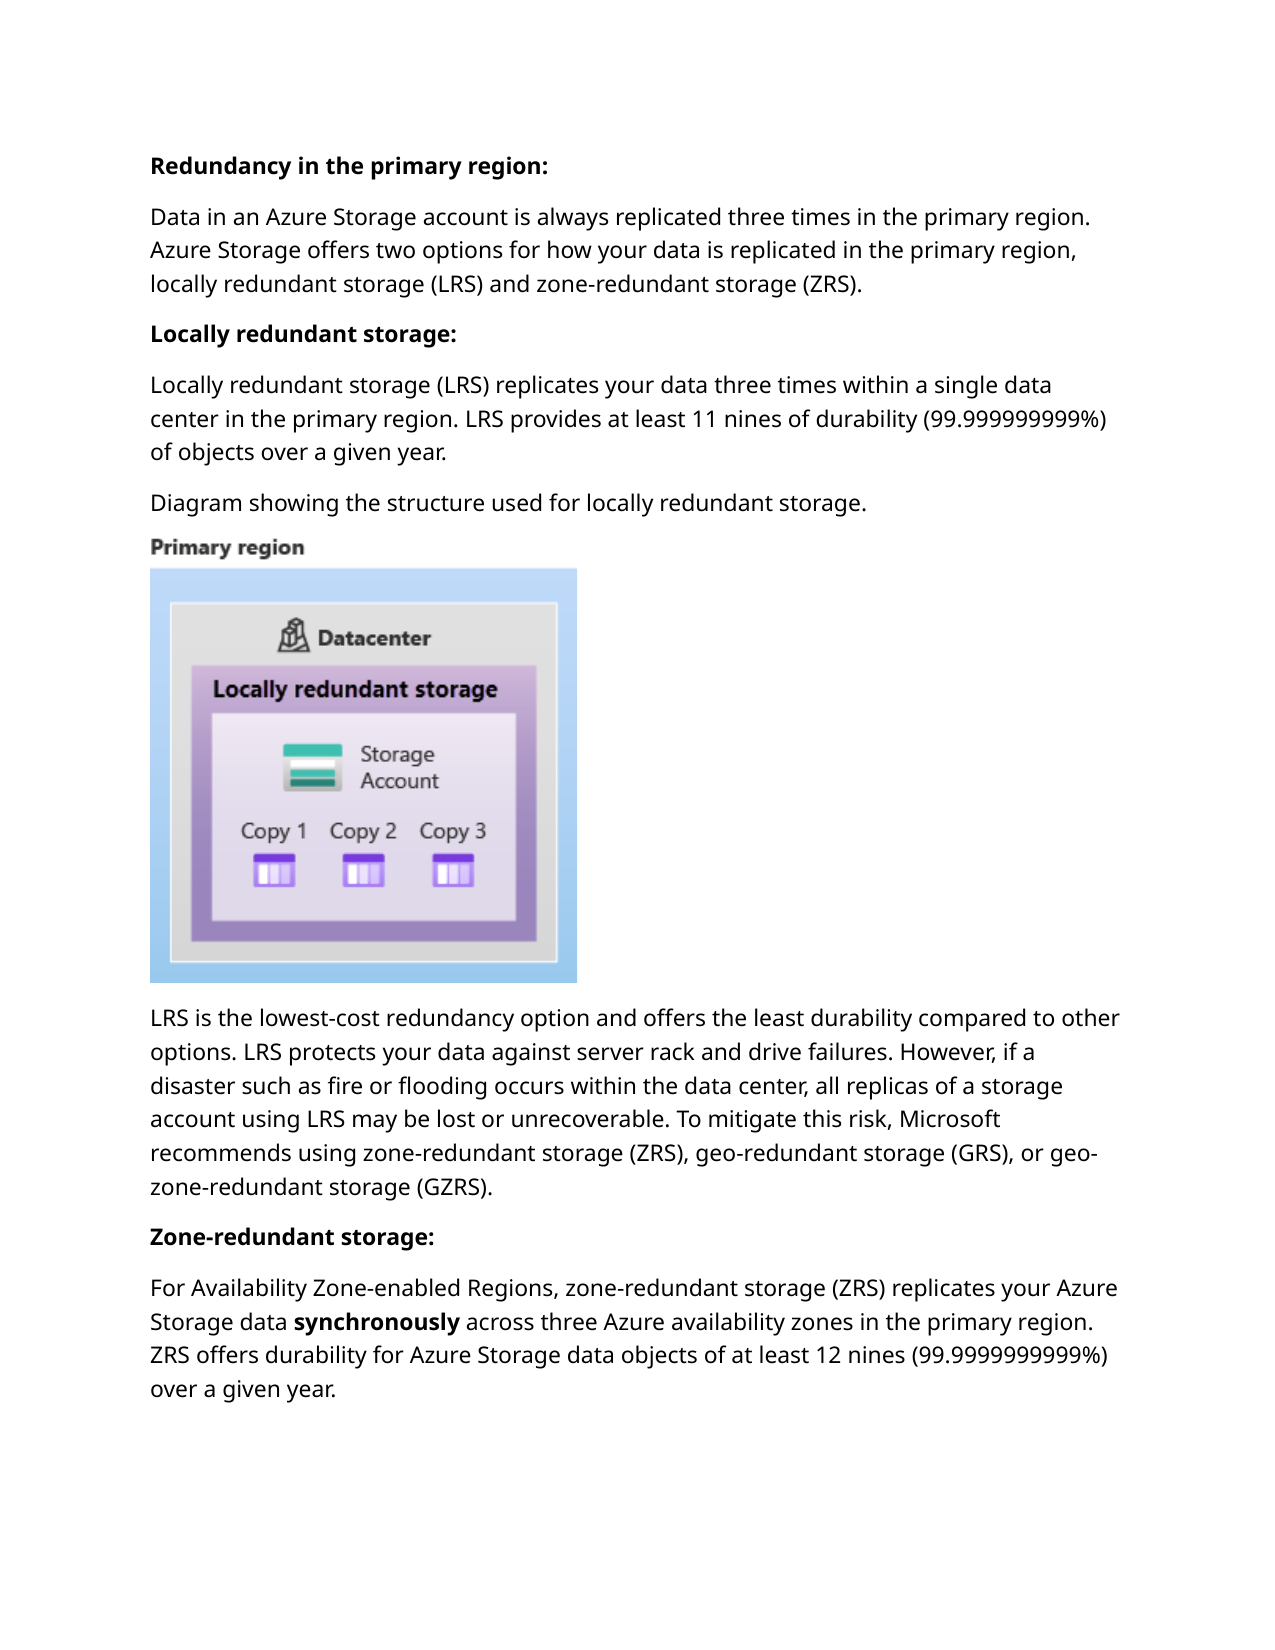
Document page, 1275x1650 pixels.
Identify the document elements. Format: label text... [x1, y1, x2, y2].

text Diagram showing the structure used for locally redundant storage. [150, 487, 1125, 518]
picture [150, 537, 578, 983]
text Locally redundant storage (LRS) replicates your data three times within a single data center in the primary region. LRS provides at least 11 nines of durability (99.999999999%) of objects over a given year. [150, 369, 1125, 467]
text Data in an Azure Storage account is always replicated three times in the primary region. Azure Storage offers two options for how your data is replicated in the primary region, locally redundant storage (LRS) and zone-redundant storage (ZRS). [150, 200, 1125, 299]
text Redundancy in the primary region: [150, 150, 1125, 181]
text LRS is the lowest-cost redundancy option and offers the least durability compared to other options. LRS protects your data against server rack and drive failures. However, if a disaster such as fire or flooding occurs within the data center, all replicas of a storage account using LRS may be lost or unrecoverable. To mitigate this risk, Microsoft recommends using zone-redundant storage (ZRS), geo-redundant storage (GRS), or geo-zone-redundant storage (GZRS). [150, 1002, 1125, 1202]
text Zone-redundant storage: [150, 1221, 1125, 1252]
text For Availability Zone-enabled Regions, zone-redundant storage (ZRS) replicates your Azure Storage data synchronously across three Azure availability zones in the primary region. ZRS offers durability for Azure Storage data objects of at least 12 nines (99.9999999999%) over a given year. [150, 1272, 1125, 1404]
text Locally redundant storage: [150, 318, 1125, 349]
